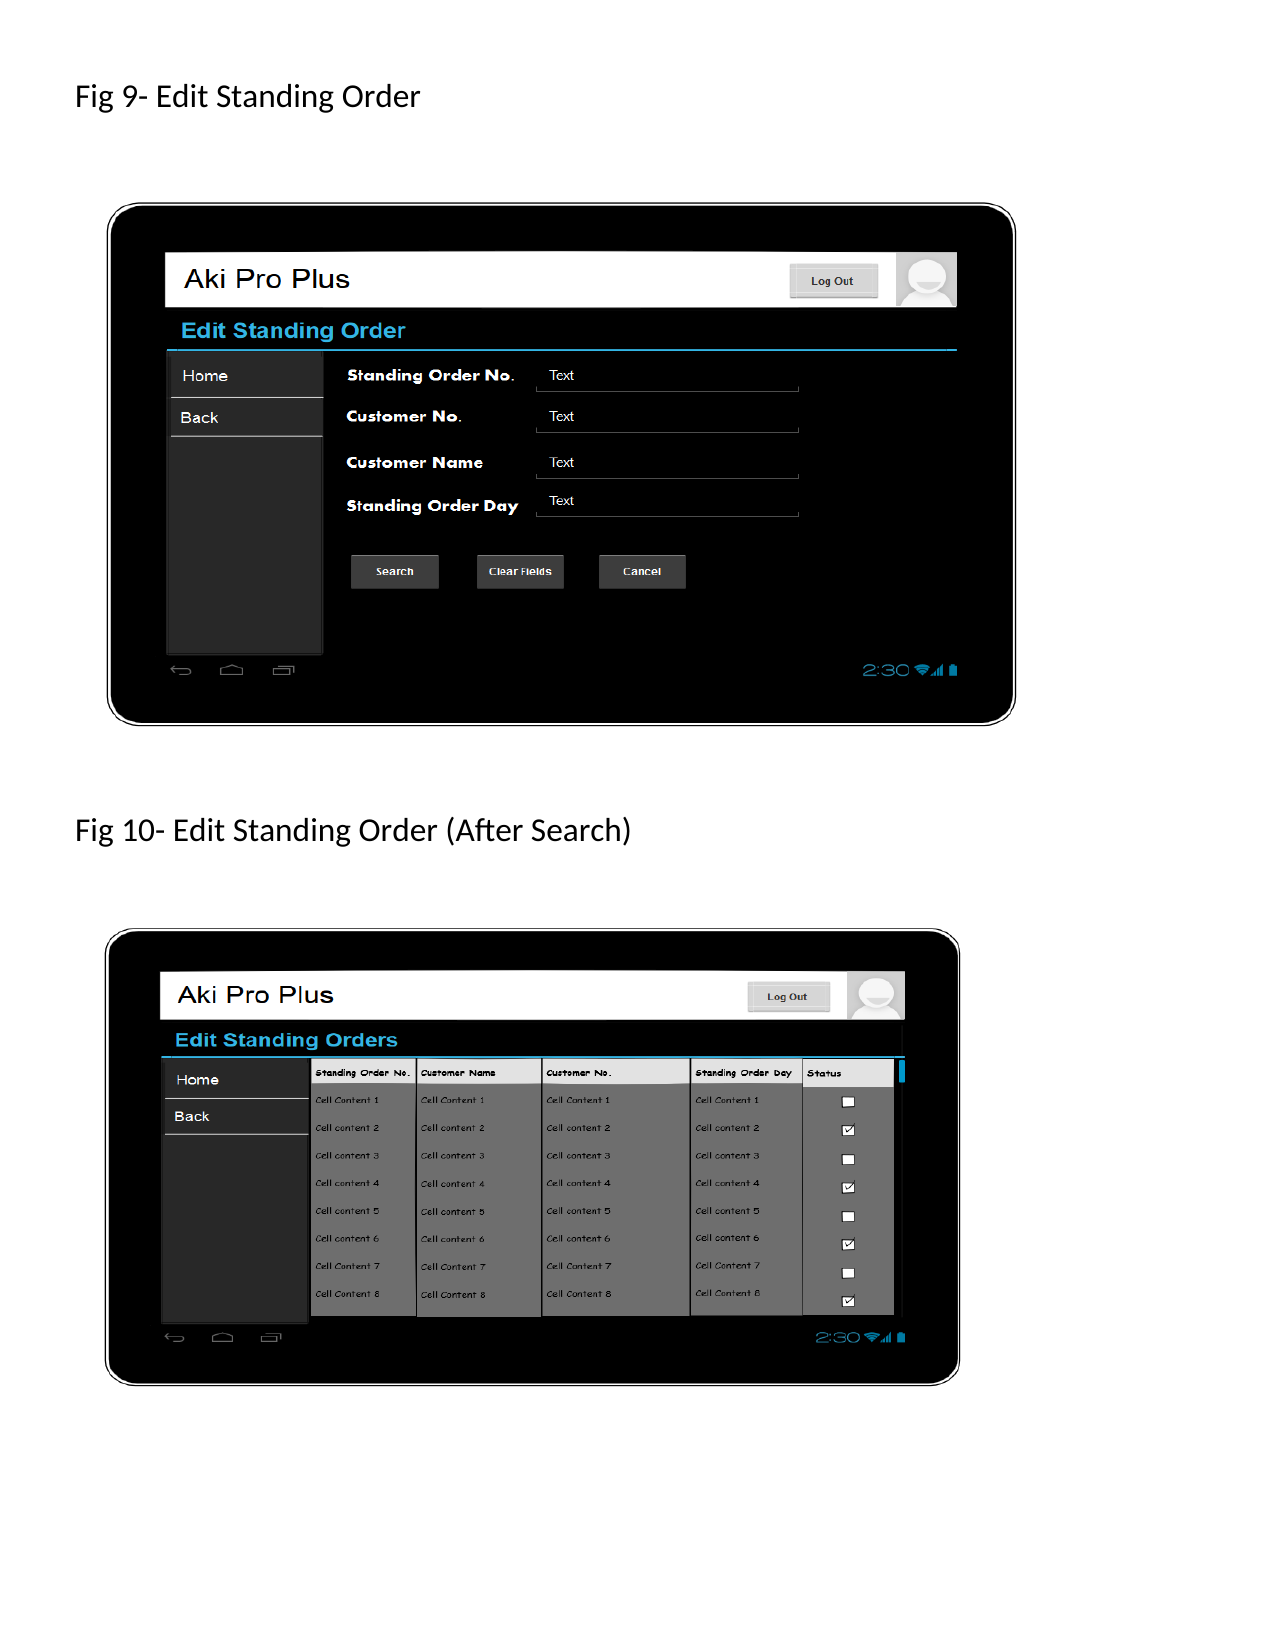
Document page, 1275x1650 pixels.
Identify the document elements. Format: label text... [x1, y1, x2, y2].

picture [75, 869, 993, 1443]
picture [75, 135, 1050, 791]
text Fig 9- Edit Standing Order [75, 75, 1200, 116]
text Fig 10- Edit Standing Order (After Search) [75, 809, 1200, 850]
